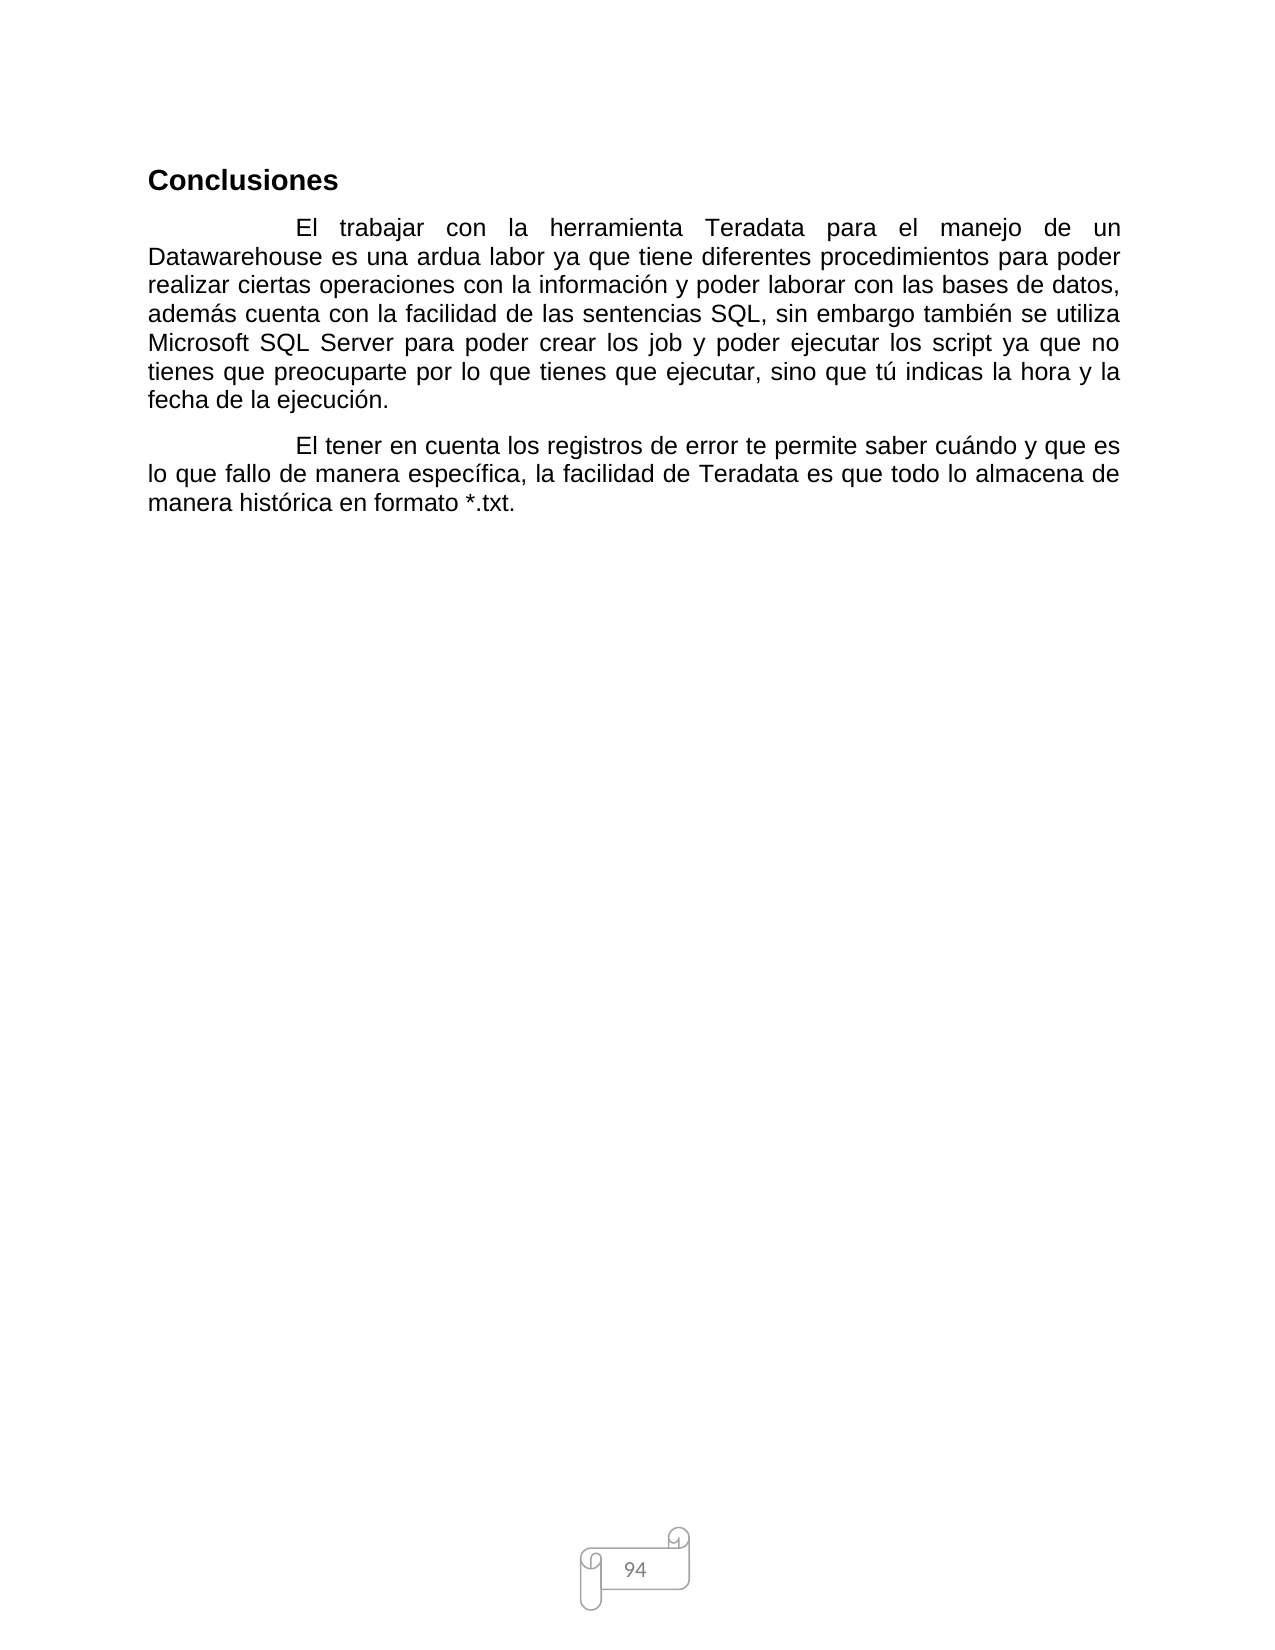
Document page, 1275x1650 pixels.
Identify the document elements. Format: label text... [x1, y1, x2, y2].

text El tener en cuenta los registros de error te permite saber cuándo y que es lo que fallo de manera específica, la facilidad de Teradata es que todo lo almacena de manera histórica en formato *.txt. [148, 431, 1122, 517]
text El trabajar con la herramienta Teradata para el manejo de un Datawarehouse es una ardua labor ya que tiene diferentes procedimientos para poder realizar ciertas operaciones con la información y poder laborar con las bases de datos, además cuenta con la facilidad de las sentencias SQL, sin embargo también se utiliza Microsoft SQL Server para poder crear los job y poder ejecutar los script ya que no tienes que preocuparte por lo que tienes que ejecutar, sino que tú indicas la hora y la fecha de la ejecución. [148, 213, 1122, 414]
text Conclusiones [148, 162, 1122, 196]
